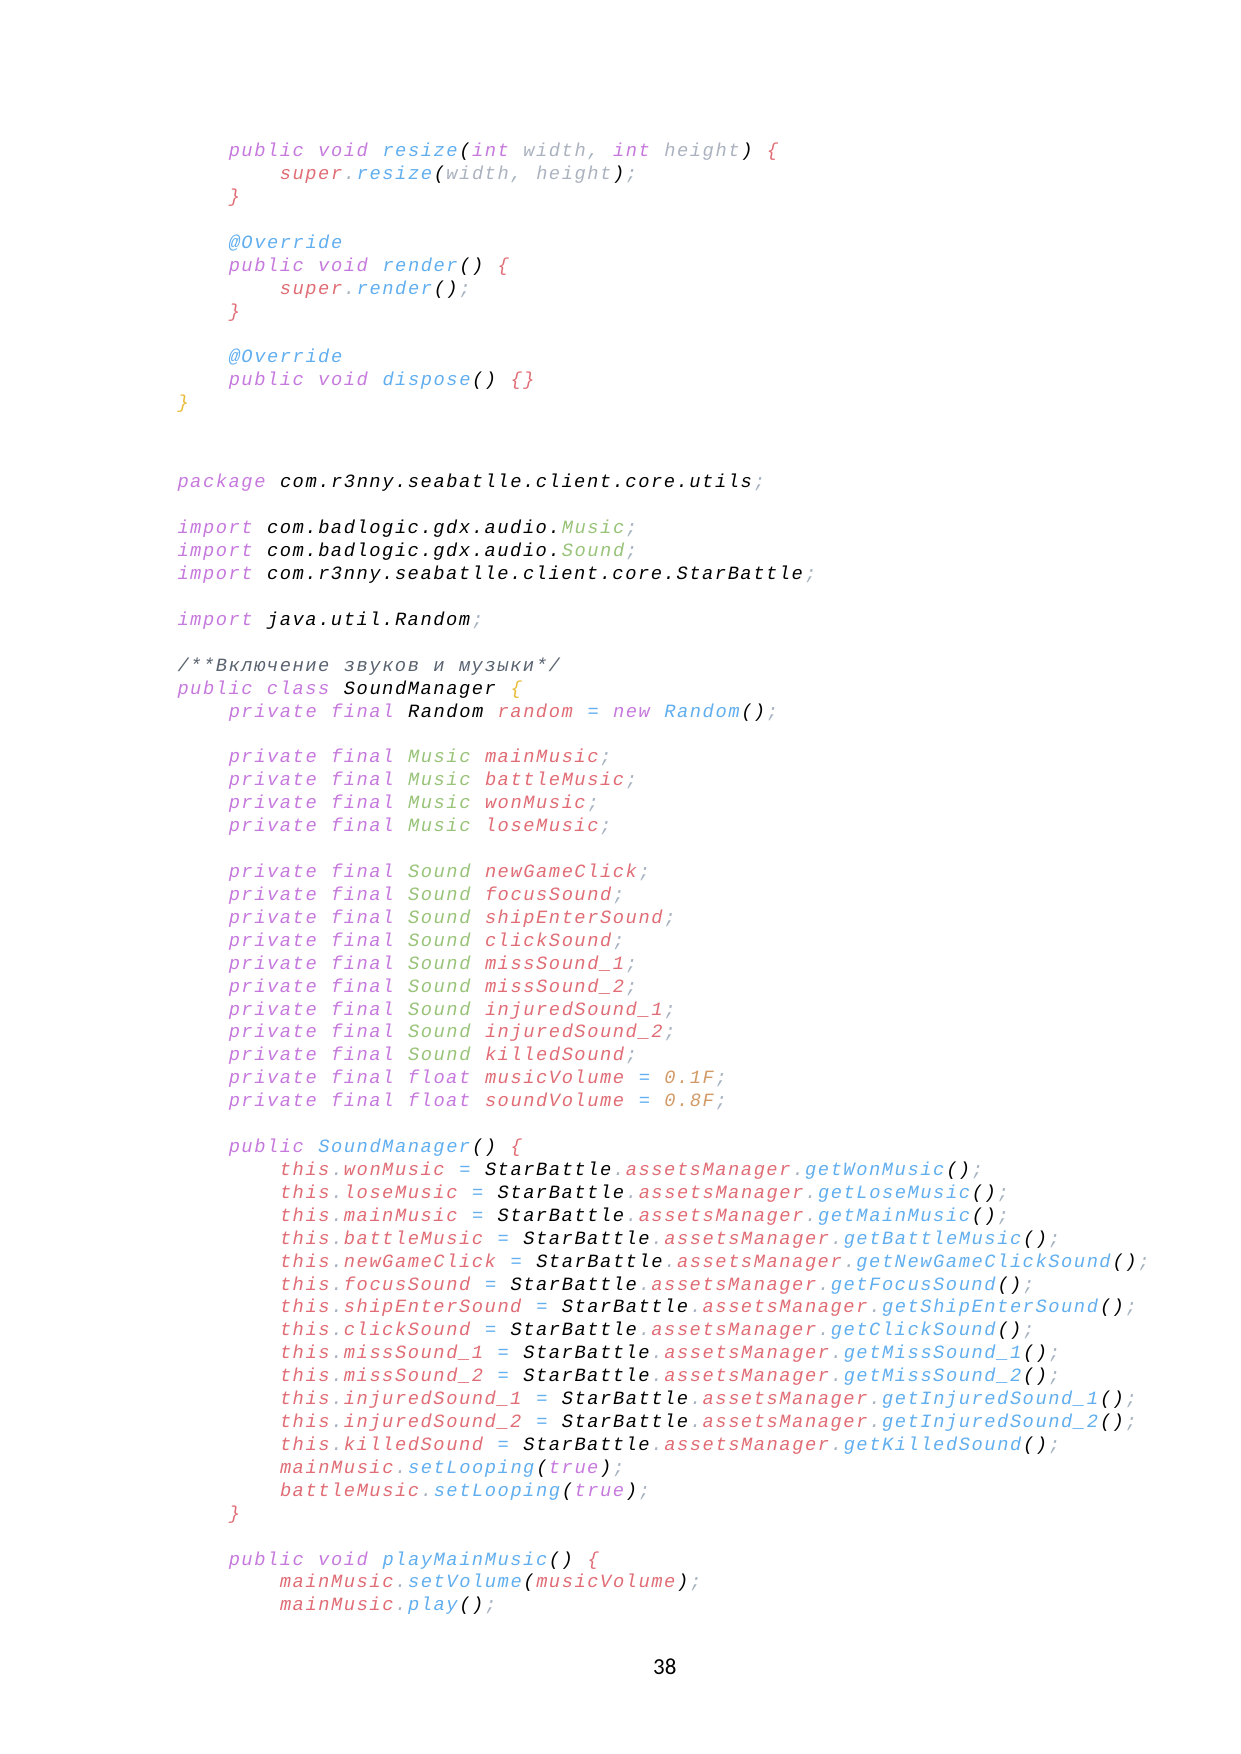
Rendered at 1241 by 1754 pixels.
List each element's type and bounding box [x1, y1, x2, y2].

text [177, 118, 1152, 414]
text [177, 472, 1152, 1616]
